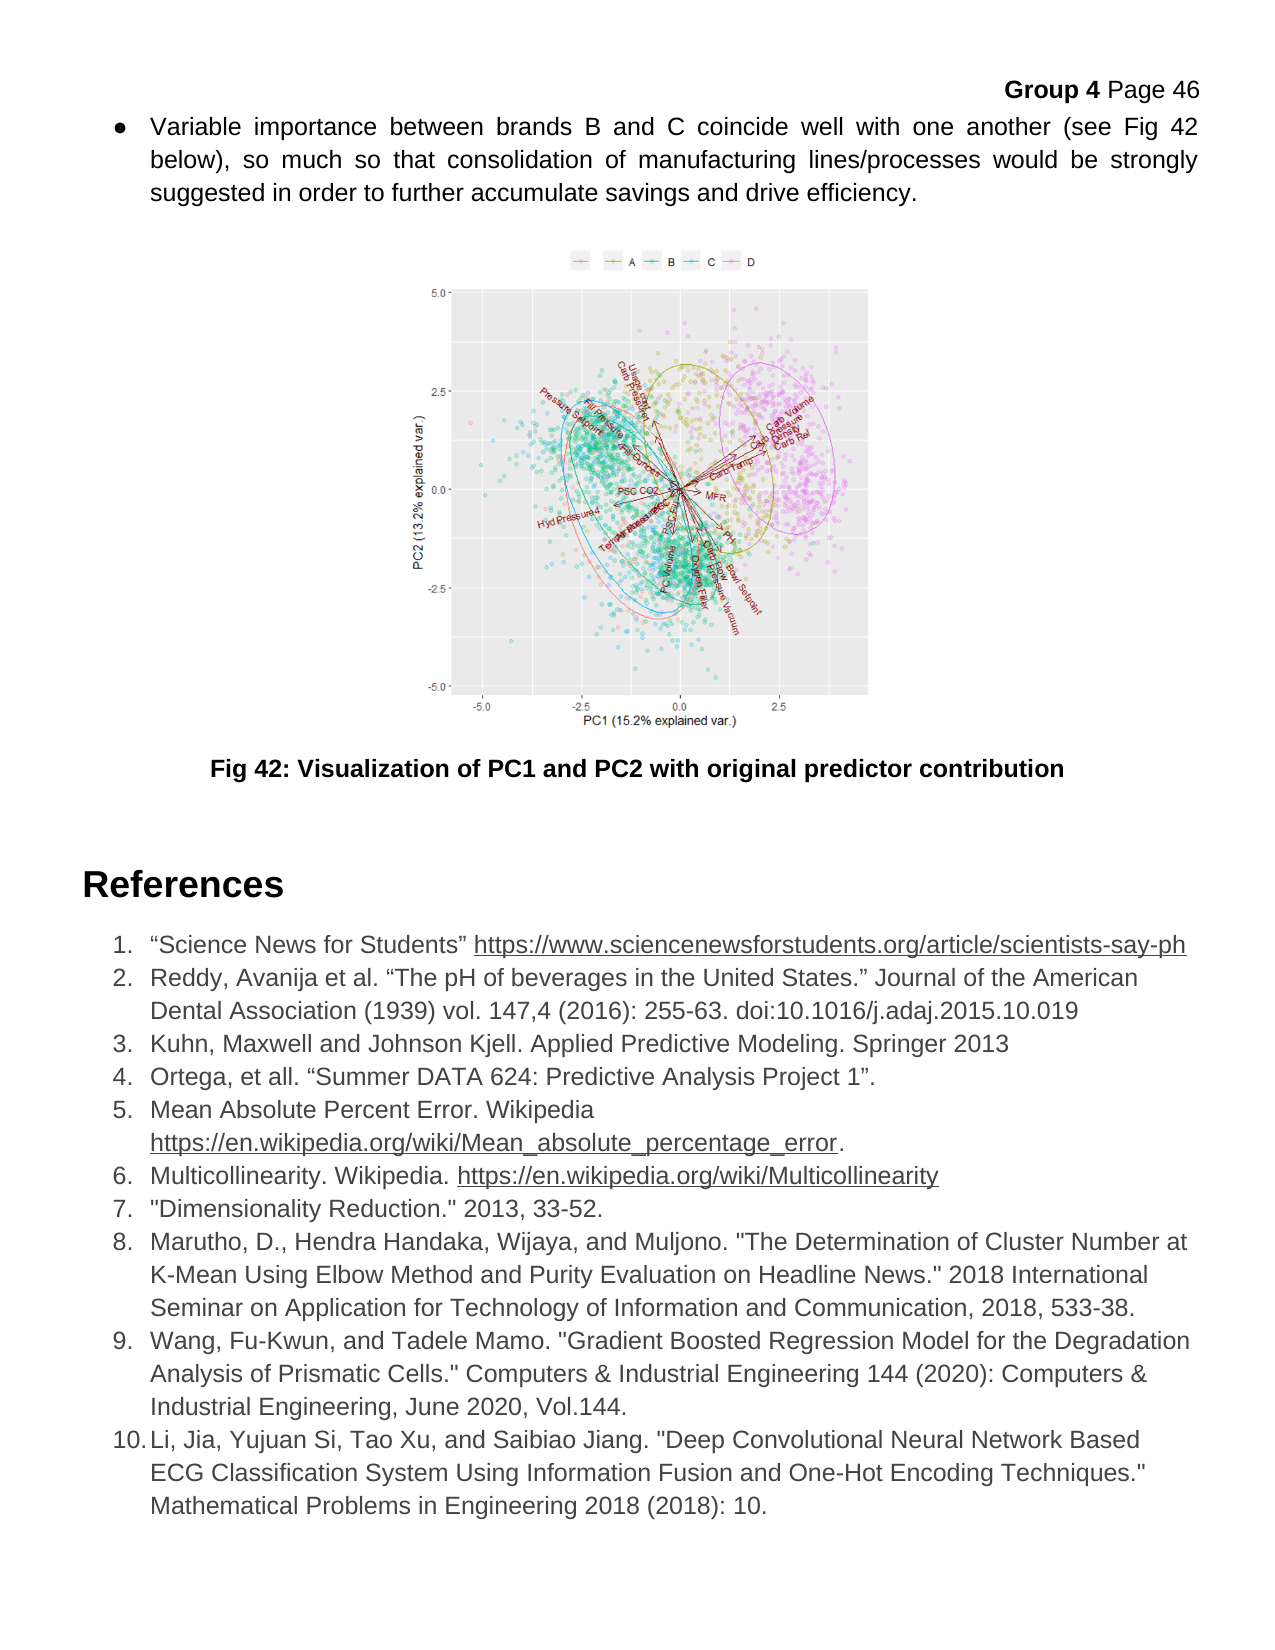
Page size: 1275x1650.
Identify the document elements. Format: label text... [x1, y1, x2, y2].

list Mean Absolute Percent Error. Wikipedia https://en.wikipedia.org/wiki/Mean_absolute_percentage_error. [112, 1095, 1200, 1157]
picture [400, 236, 875, 730]
list Li, Jia, Yujuan Si, Tao Xu, and Saibiao Jiang. "Deep Convolutional Neural Network Based ECG Classification System Using Information Fusion and One-Hot Encoding Techniques." Mathematical Problems in Engineering 2018 (2018): 10. [112, 1425, 1200, 1520]
text Fig 42: Visualization of PC1 and PC2 with original predictor contribution [75, 754, 1200, 783]
list “Science News for Students” https://www.sciencenewsforstudents.org/article/scientists-say-ph [112, 930, 1200, 959]
list Multicollinearity. Wikipedia. https://en.wikipedia.org/wiki/Multicollinearity [112, 1161, 1200, 1190]
list Variable importance between brands B and C coincide well with one another (see Fig 42 below), so much so that consolidation of manufacturing lines/processes would be strongly suggested in order to further accumulate savings and drive efficiency. [112, 112, 1200, 207]
list Wang, Fu-Kwun, and Tadele Mamo. "Gradient Boosted Regression Model for the Degradation Analysis of Prismatic Cells." Computers & Industrial Engineering 144 (2020): Computers & Industrial Engineering, June 2020, Vol.144. [112, 1326, 1200, 1421]
list Reddy, Avanija et al. “The pH of beverages in the United States.” Journal of the American Dental Association (1939) vol. 147,4 (2016): 255-63. doi:10.1016/j.adaj.2015.10.019 [112, 963, 1200, 1025]
text References [75, 862, 1200, 905]
list Ortega, et all. “Summer DATA 624: Predictive Analysis Project 1”. [112, 1062, 1200, 1091]
list Kuhn, Maxwell and Johnson Kjell. Applied Predictive Modeling. Springer 2013 [112, 1029, 1200, 1058]
list "Dimensionality Reduction." 2013, 33-52. [112, 1194, 1200, 1223]
list Marutho, D., Hendra Handaka, Wijaya, and Muljono. "The Determination of Cluster Number at K-Mean Using Elbow Method and Purity Evaluation on Headline News." 2018 International Seminar on Application for Technology of Information and Communication, 2018, 533-38. [112, 1227, 1200, 1322]
